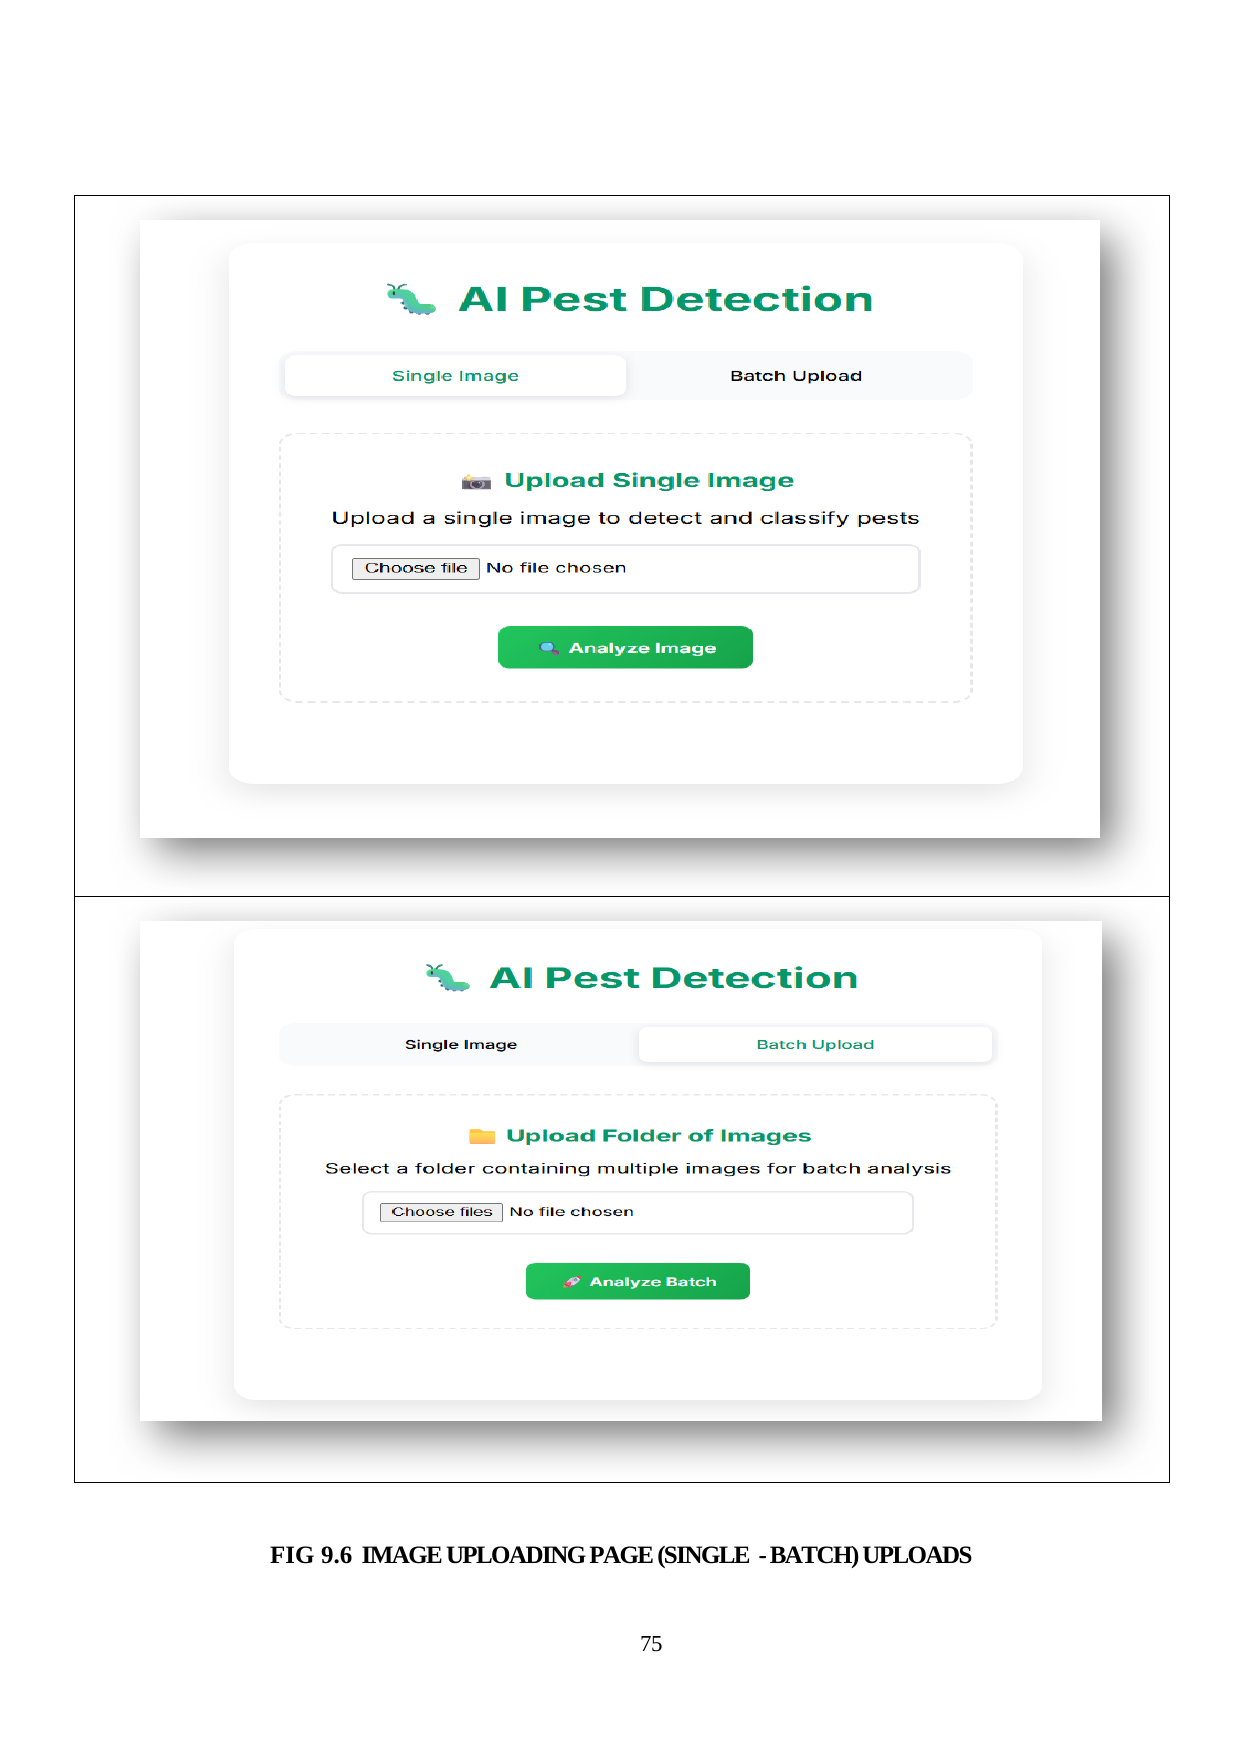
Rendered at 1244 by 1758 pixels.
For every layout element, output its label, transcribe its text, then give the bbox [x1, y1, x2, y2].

text FIG 9.6 IMAGE UPLOADING PAGE (SINGLE - BATCH) UPLOADS [104, 1540, 1140, 1569]
picture [140, 220, 1100, 838]
table_cell [75, 897, 1169, 1482]
table_header [75, 196, 1169, 896]
picture [140, 921, 1102, 1421]
